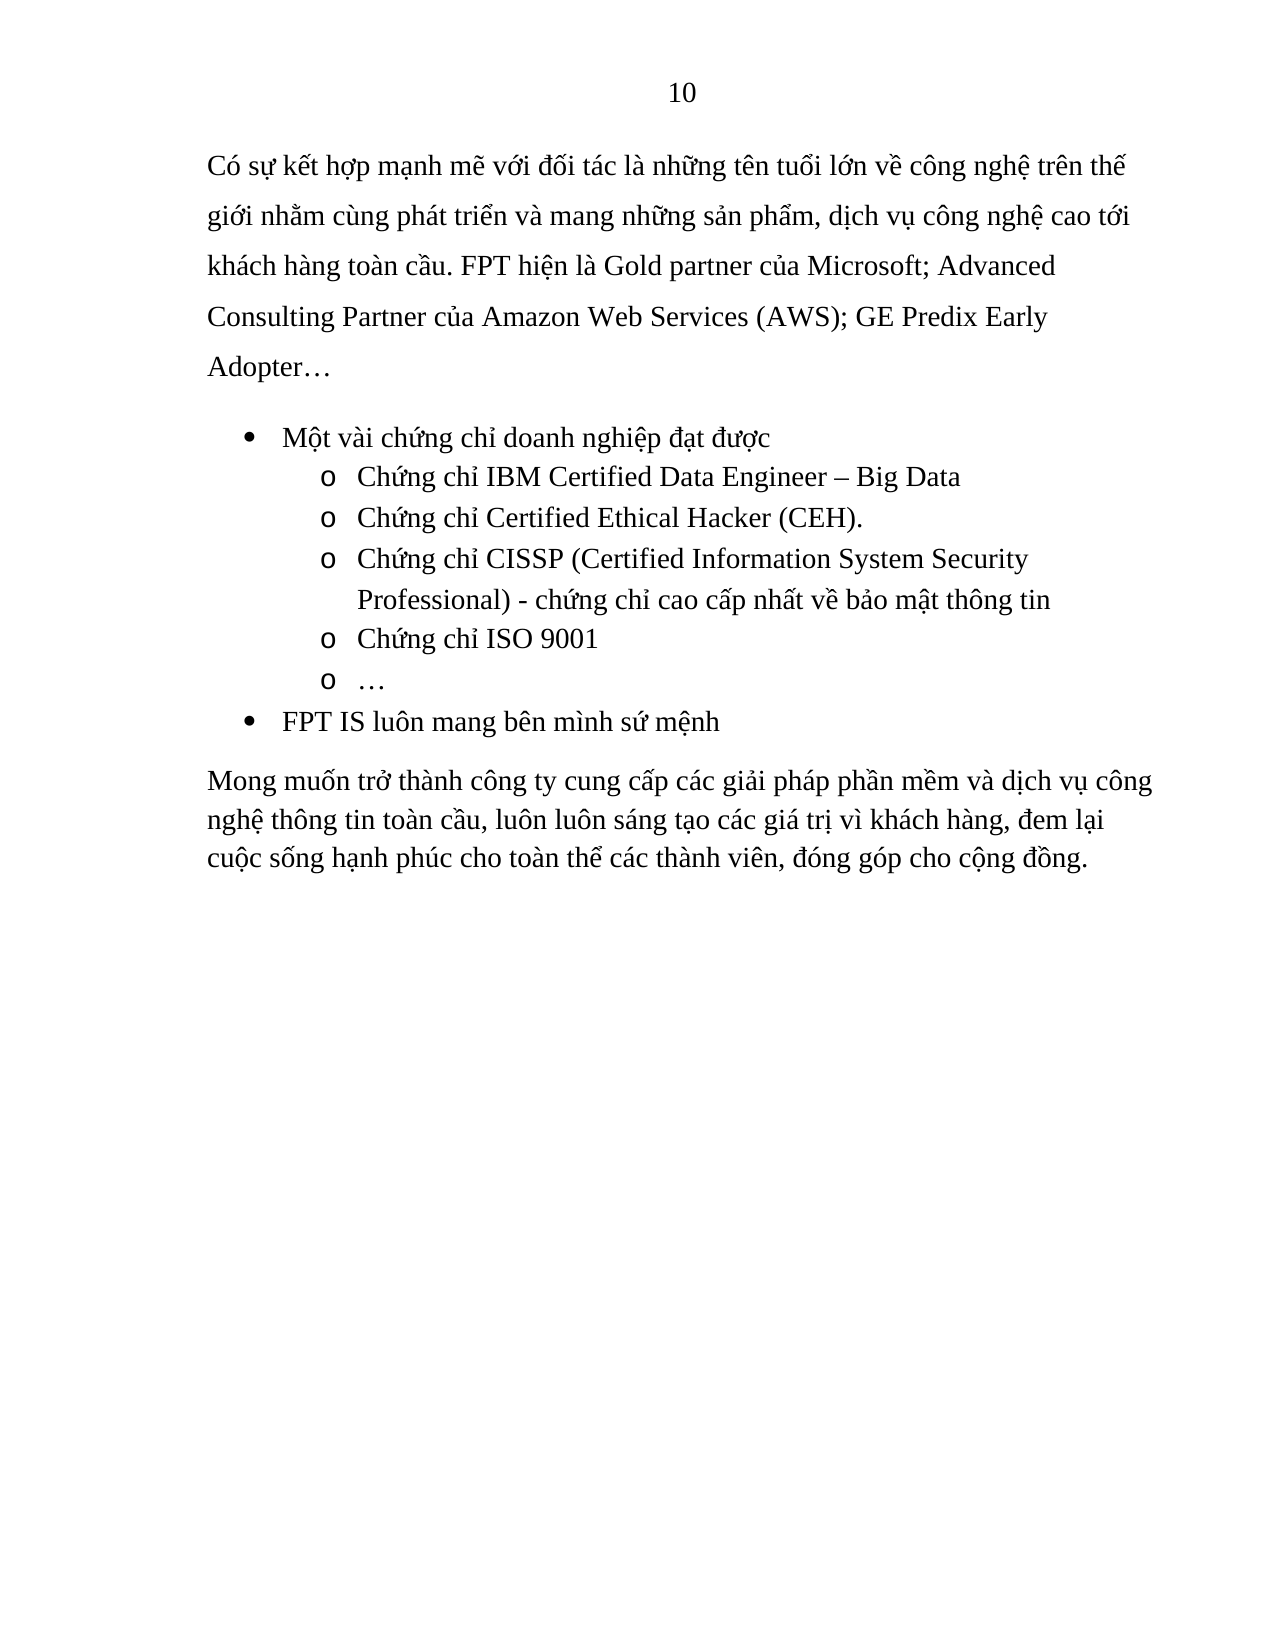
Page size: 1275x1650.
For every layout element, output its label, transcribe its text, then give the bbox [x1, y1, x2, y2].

list Chứng chỉ Certified Ethical Hacker (CEH). [319, 500, 1157, 536]
list … [319, 662, 1157, 698]
list Chứng chỉ IBM Certified Data Engineer – Big Data [319, 459, 1157, 495]
list Một vài chứng chỉ doanh nghiệp đạt được [244, 420, 1157, 454]
list Chứng chỉ ISO 9001 [319, 621, 1157, 657]
list FPT IS luôn mang bên mình sứ mệnh [244, 704, 1157, 737]
list Chứng chỉ CISSP (Certified Information System Security Professional) - chứng chỉ cao cấp nhất về bảo mật thông tin [319, 541, 1157, 616]
text Có sự kết hợp mạnh mẽ với đối tác là những tên tuổi lớn về công nghệ trên thế giới nhằm cùng phát triển và mang những sản phẩm, dịch vụ công nghệ cao tới khách hàng toàn cầu. FPT hiện là Gold partner của Microsoft; Advanced Consulting Partner của Amazon Web Services (AWS); GE Predix Early Adopter… [207, 148, 1157, 382]
text Mong muốn trở thành công ty cung cấp các giải pháp phần mềm và dịch vụ công nghệ thông tin toàn cầu, luôn luôn sáng tạo các giá trị vì khách hàng, đem lại cuộc sống hạnh phúc cho toàn thể các thành viên, đóng góp cho cộng đồng. [207, 763, 1157, 874]
